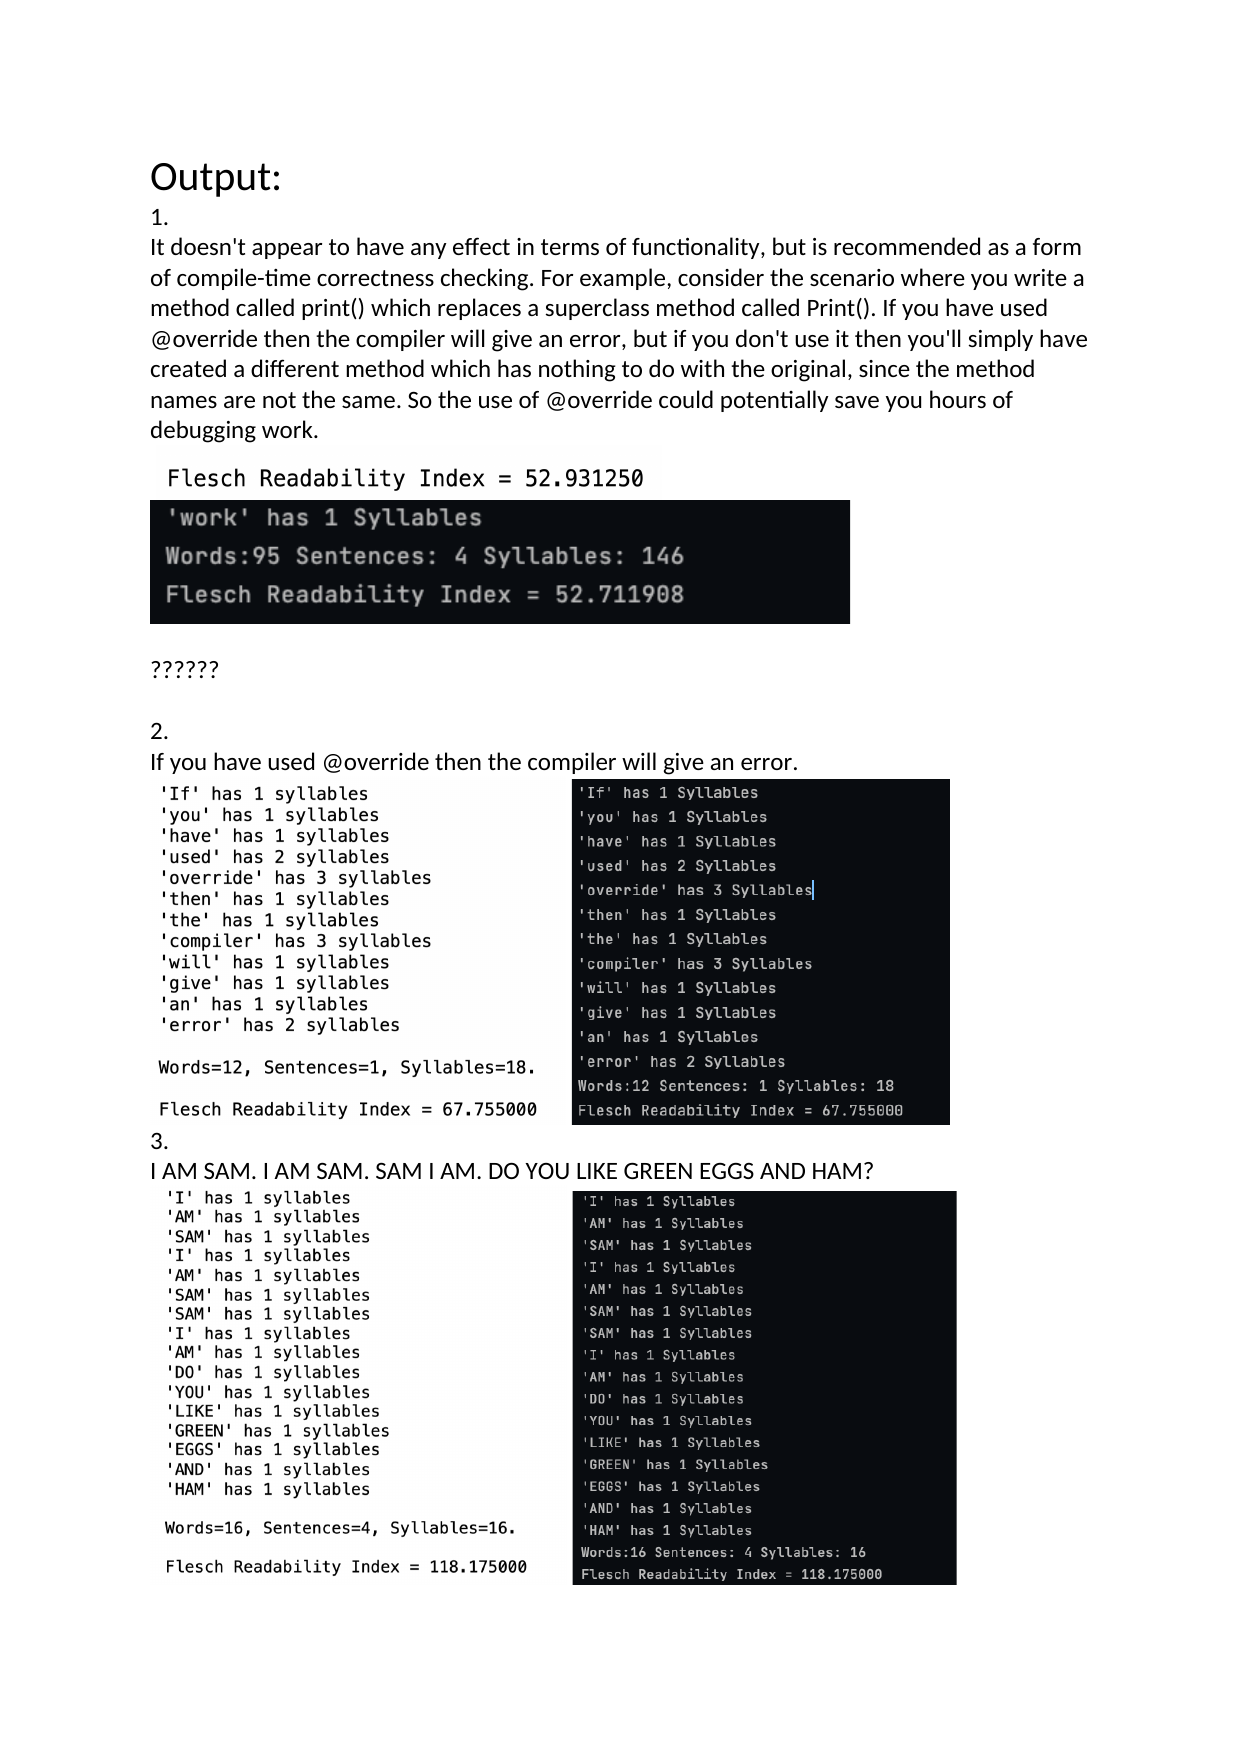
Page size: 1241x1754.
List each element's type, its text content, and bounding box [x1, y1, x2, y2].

picture [150, 445, 851, 624]
text I AM SAM. I AM SAM. SAM I AM. DO YOU LIKE GREEN EGGS AND HAM? [150, 1155, 1090, 1186]
text If you have used @override then the compiler will give an error. [150, 746, 1090, 777]
text ?????? [150, 654, 1090, 685]
text 3. [150, 1125, 1090, 1155]
picture [150, 776, 567, 1125]
picture [150, 1185, 567, 1585]
picture [572, 1191, 957, 1585]
text 1. [150, 201, 1090, 231]
text It doesn't appear to have any effect in terms of functionality, but is recommended as a form of compile-time correctness checking. For example, consider the scenario where you write a method called print() which replaces a superclass method called Print(). If you have used @override then the compiler will give an error, but if you don't use it then you'll simply have created a different method which has nothing to do with the original, since the method names are not the same. So the use of @override could potentially save you hours of debugging work. [150, 231, 1090, 445]
picture [571, 779, 950, 1125]
text 2. [150, 716, 1090, 746]
text Output: [150, 150, 1090, 201]
